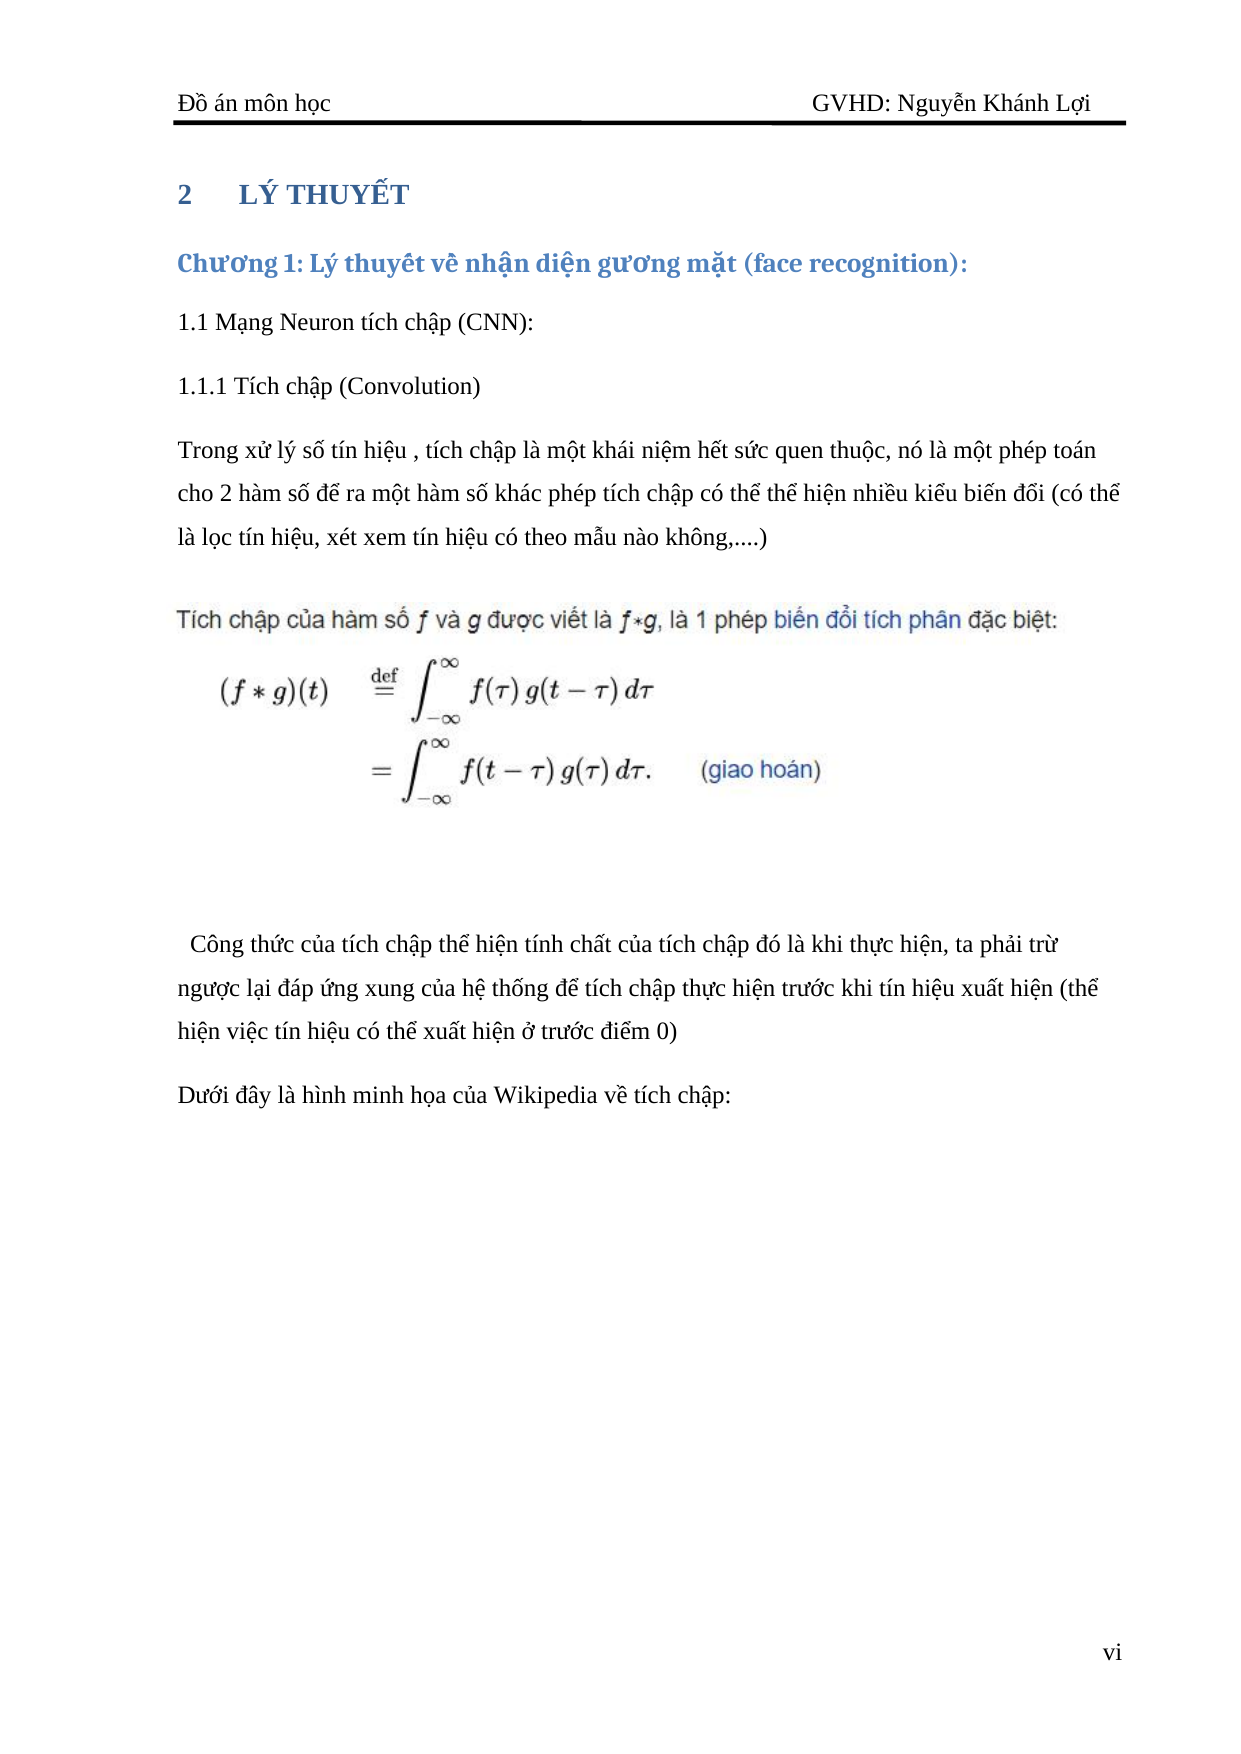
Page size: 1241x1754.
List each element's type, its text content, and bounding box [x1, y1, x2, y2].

text Trong xử lý số tín hiệu , tích chập là một khái niệm hết sức quen thuộc, nó là một phép toán cho 2 hàm số để ra một hàm số khác phép tích chập có thể thể hiện nhiều kiểu biến đổi (có thể là lọc tín hiệu, xét xem tín hiệu có theo mẫu nào không,....) [177, 435, 1122, 550]
picture [166, 602, 1107, 816]
subtitle Chương 1: Lý thuyết về nhận diện gương mặt (face recognition): [177, 248, 1122, 279]
text 1.1.1 Tích chập (Convolution) [177, 371, 1122, 400]
text 1.1 Mạng Neuron tích chập (CNN): [177, 307, 1122, 336]
text Công thức của tích chập thể hiện tính chất của tích chập đó là khi thực hiện, ta phải trừ ngược lại đáp ứng xung của hệ thống để tích chập thực hiện trước khi tín hiệu xuất hiện (thể hiện việc tín hiệu có thể xuất hiện ở trước điểm 0) [177, 929, 1122, 1044]
subtitle LÝ THUYẾT [177, 177, 1122, 211]
text Dưới đây là hình minh họa của Wikipedia về tích chập: [177, 1080, 1122, 1108]
